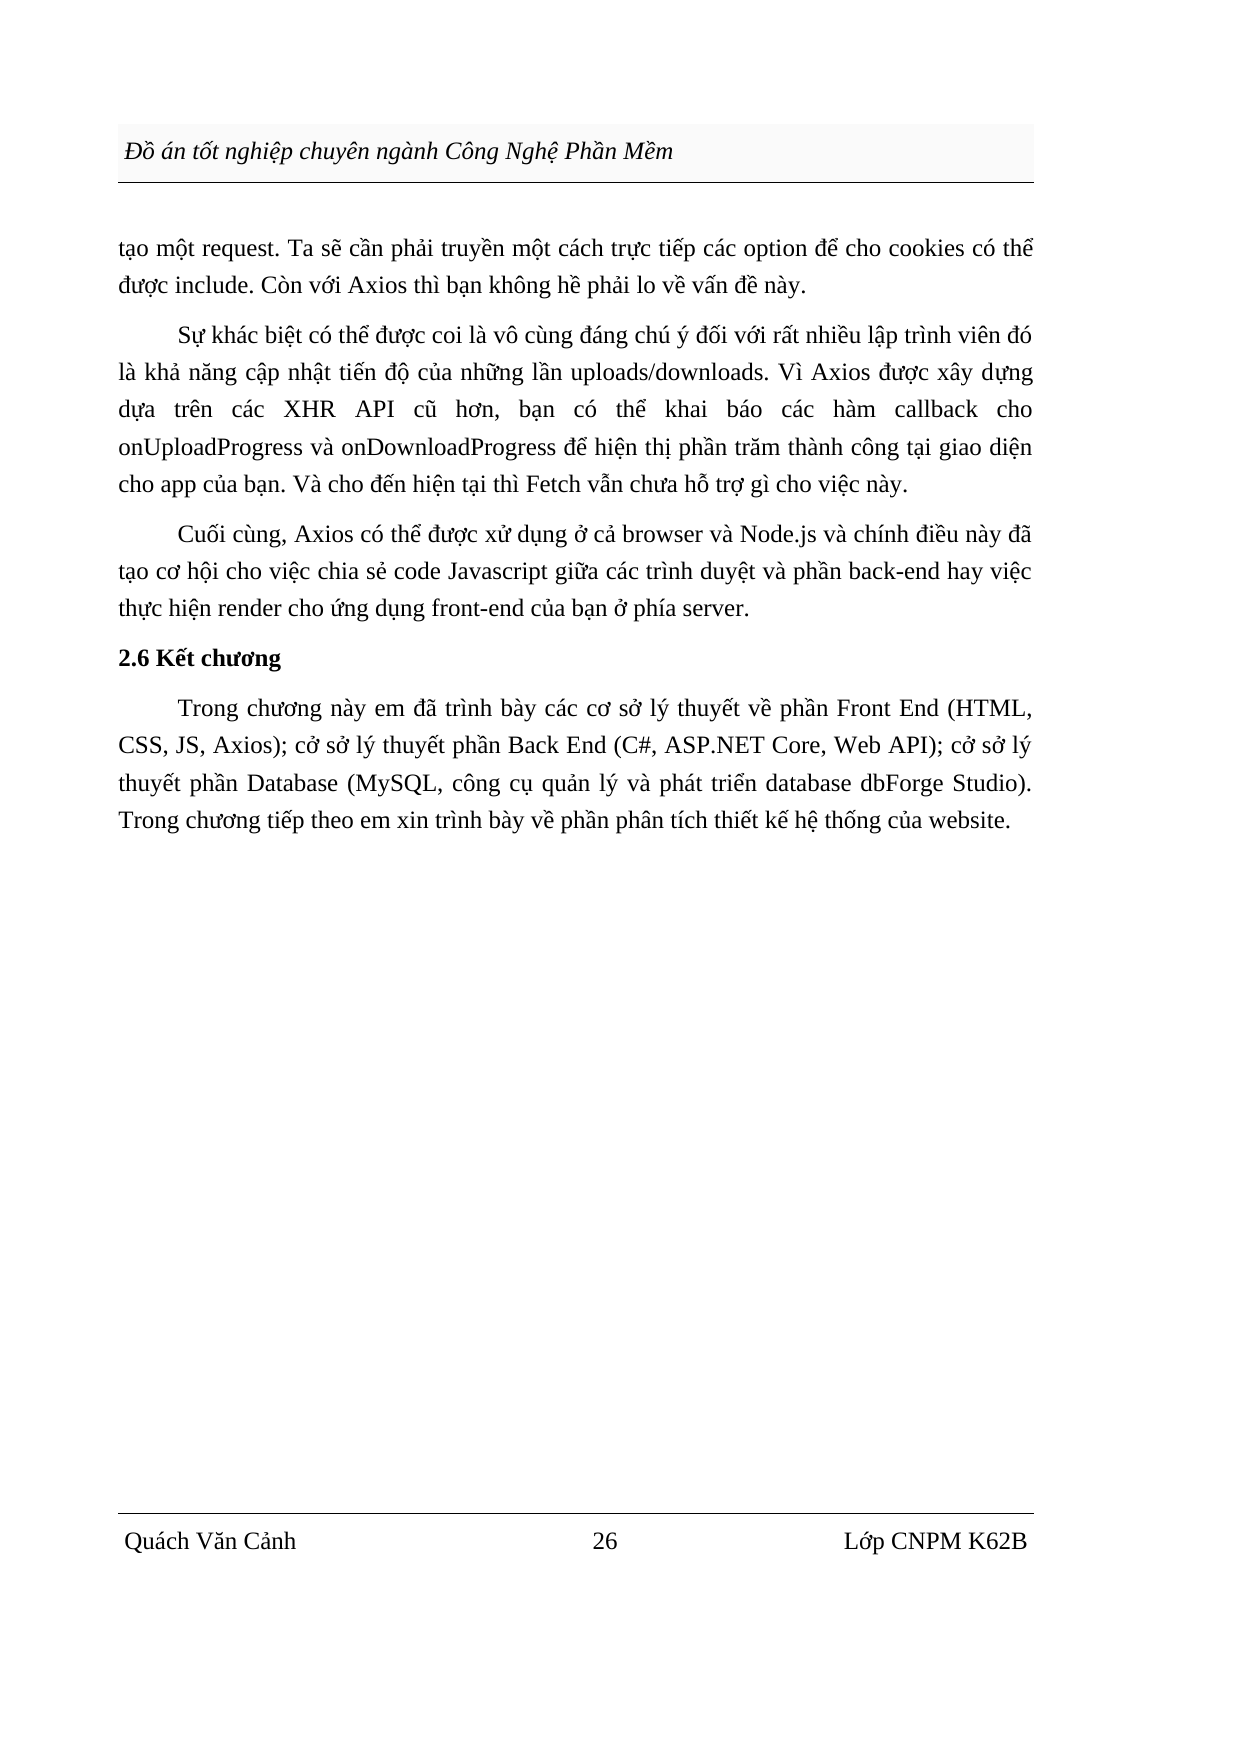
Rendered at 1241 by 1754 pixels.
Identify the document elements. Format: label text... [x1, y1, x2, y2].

text Sự khác biệt có thể được coi là vô cùng đáng chú ý đối với rất nhiều lập trình viên đó là khả năng cập nhật tiến độ của những lần uploads/downloads. Vì Axios được xây dựng dựa trên các XHR API cũ hơn, bạn có thể khai báo các hàm callback cho onUploadProgress và onDownloadProgress để hiện thị phần trăm thành công tại giao diện cho app của bạn. Và cho đến hiện tại thì Fetch vẫn chưa hỗ trợ gì cho việc này. [118, 320, 1033, 498]
text Cuối cùng, Axios có thể được xử dụng ở cả browser và Node.js và chính điều này đã tạo cơ hội cho việc chia sẻ code Javascript giữa các trình duyệt và phần back-end hay việc thực hiện render cho ứng dụng front-end của bạn ở phía server. [118, 519, 1033, 622]
subtitle Kết chương [118, 643, 1033, 672]
text Trong chương này em đã trình bày các cơ sở lý thuyết về phần Front End (HTML, CSS, JS, Axios); cở sở lý thuyết phần Back End (C#, ASP.NET Core, Web API); cở sở lý thuyết phần Database (MySQL, công cụ quản lý và phát triển database dbForge Studio). Trong chương tiếp theo em xin trình bày về phần phân tích thiết kế hệ thống của website. [118, 693, 1033, 834]
